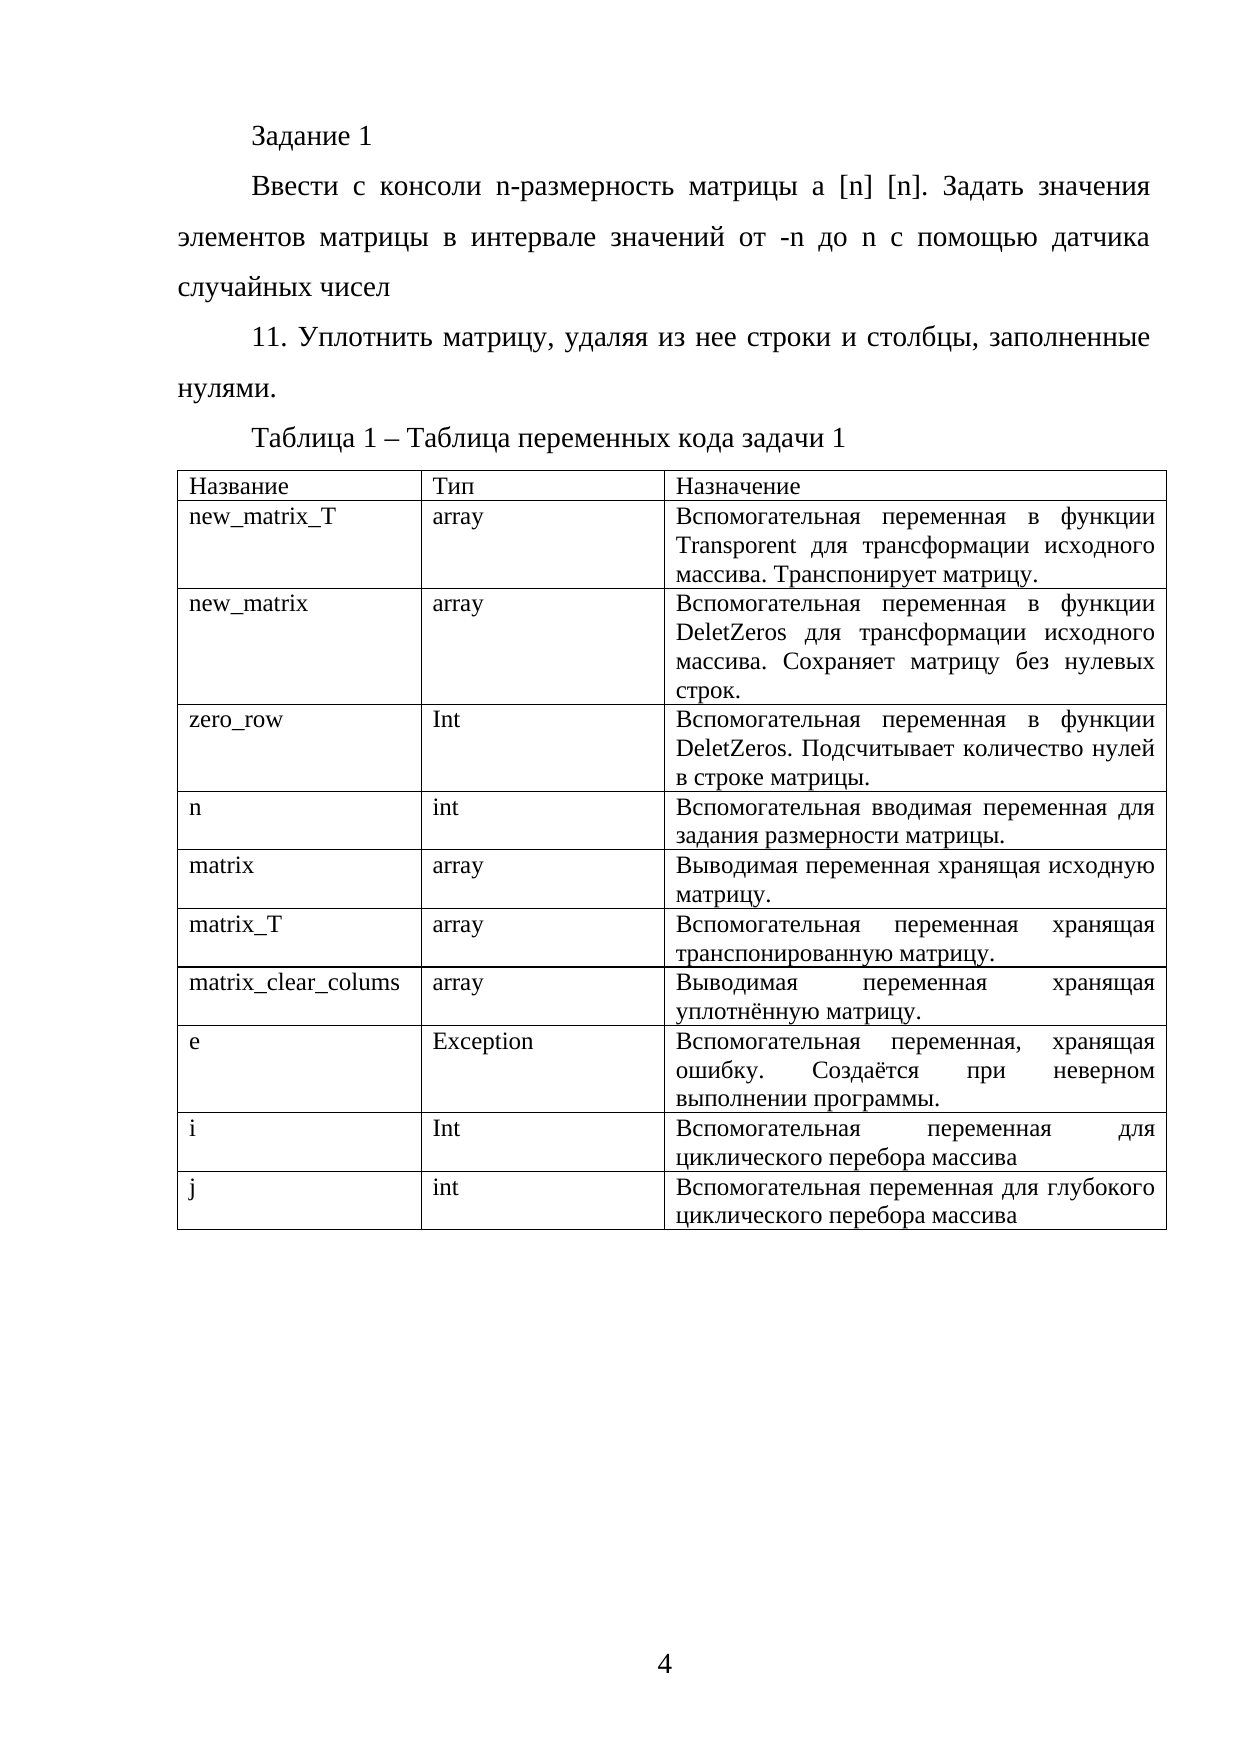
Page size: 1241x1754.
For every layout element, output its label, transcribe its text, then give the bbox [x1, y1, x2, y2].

table_cell zero_row [178, 705, 421, 791]
text Таблица 1 – Таблица переменных кода задачи 1 [177, 420, 1152, 453]
table_cell Вспомогательная переменная хранящая транспонированную матрицу. [665, 909, 1166, 966]
table_header Назначение [665, 471, 1166, 500]
table_cell Вспомогательная переменная в функции DeletZeros для трансформации исходного массива. Сохраняет матрицу без нулевых строк. [665, 589, 1166, 703]
table_cell Вспомогательная переменная в функции DeletZeros. Подсчитывает количество нулей в строке матрицы. [665, 705, 1166, 791]
table_cell array [422, 909, 664, 966]
table_cell array [422, 589, 664, 703]
table_cell Int [422, 1113, 664, 1171]
table_cell Вспомогательная вводимая переменная для задания размерности матрицы. [665, 792, 1166, 849]
table_cell int [422, 792, 664, 849]
text Задание 1 [177, 118, 1152, 152]
table_header Название [178, 471, 421, 500]
table_cell new_matrix [178, 589, 421, 703]
table_cell Вспомогательная переменная в функции Transporent для трансформации исходного массива. Транспонирует матрицу. [665, 501, 1166, 587]
text 11. Уплотнить матрицу, удаляя из нее строки и столбцы, заполненные нулями. [177, 319, 1152, 403]
table_cell array [422, 501, 664, 587]
table_header Тип [422, 471, 664, 500]
table_cell array [422, 968, 664, 1025]
table_cell Вспомогательная переменная для циклического перебора массива [665, 1113, 1166, 1171]
table_cell e [178, 1026, 421, 1112]
table_cell Вспомогательная переменная, хранящая ошибку. Создаётся при неверном выполнении программы. [665, 1026, 1166, 1112]
table_cell i [178, 1113, 421, 1171]
table_cell Выводимая переменная хранящая исходную матрицу. [665, 850, 1166, 908]
table_cell Вспомогательная переменная для глубокого циклического перебора массива [665, 1172, 1166, 1229]
table_cell int [422, 1172, 664, 1229]
table_cell Выводимая переменная хранящая уплотнённую матрицу. [665, 968, 1166, 1025]
table_cell array [422, 850, 664, 908]
table_cell matrix [178, 850, 421, 908]
table_cell matrix_clear_colums [178, 968, 421, 1025]
table_cell Exception [422, 1026, 664, 1112]
table_cell Int [422, 705, 664, 791]
table_cell n [178, 792, 421, 849]
text Ввести с консоли n-размерность матрицы a [n] [n]. Задать значения элементов матрицы в интервале значений от -n до n с помощью датчика случайных чисел [177, 168, 1152, 303]
table_cell new_matrix_T [178, 501, 421, 587]
table_cell matrix_T [178, 909, 421, 966]
table_cell j [178, 1172, 421, 1229]
